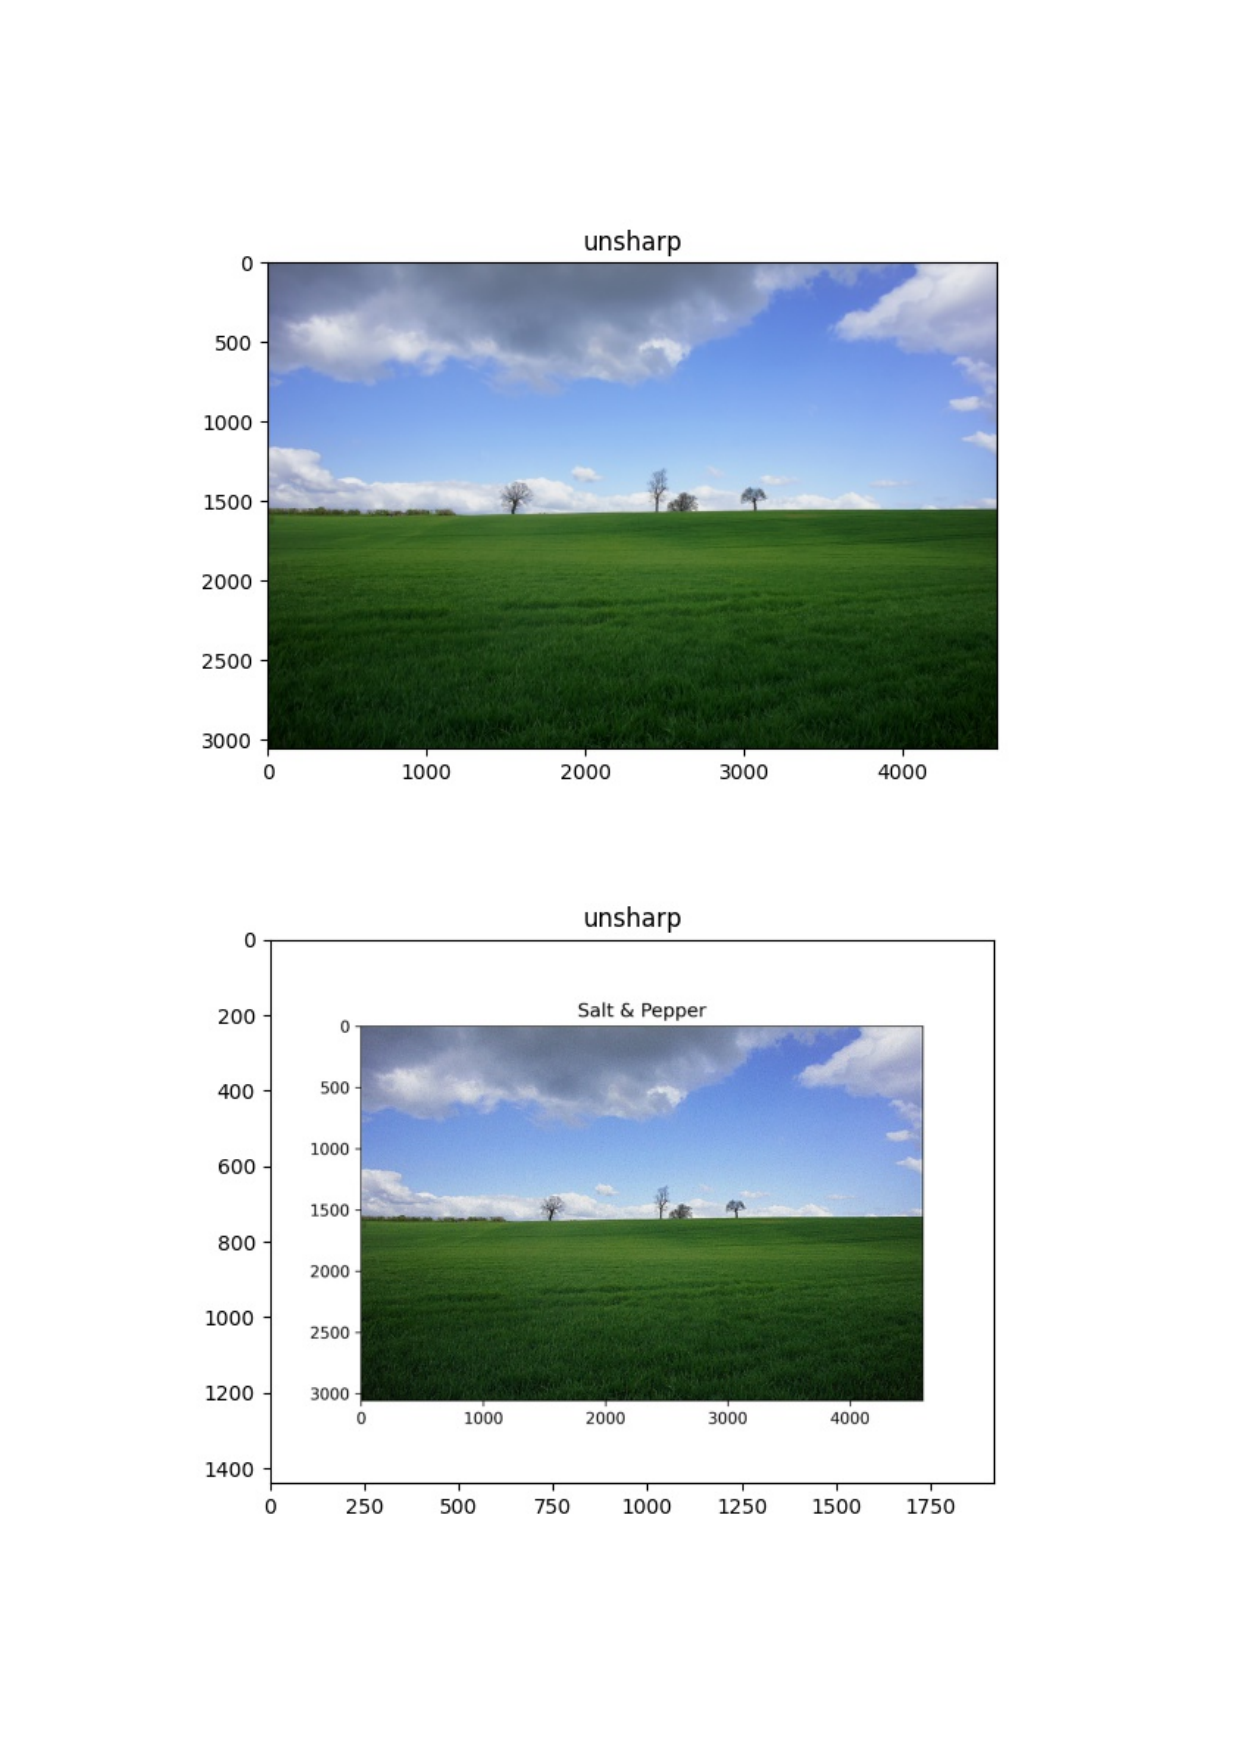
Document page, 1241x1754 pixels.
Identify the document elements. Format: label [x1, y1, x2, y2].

picture [150, 150, 1091, 1561]
